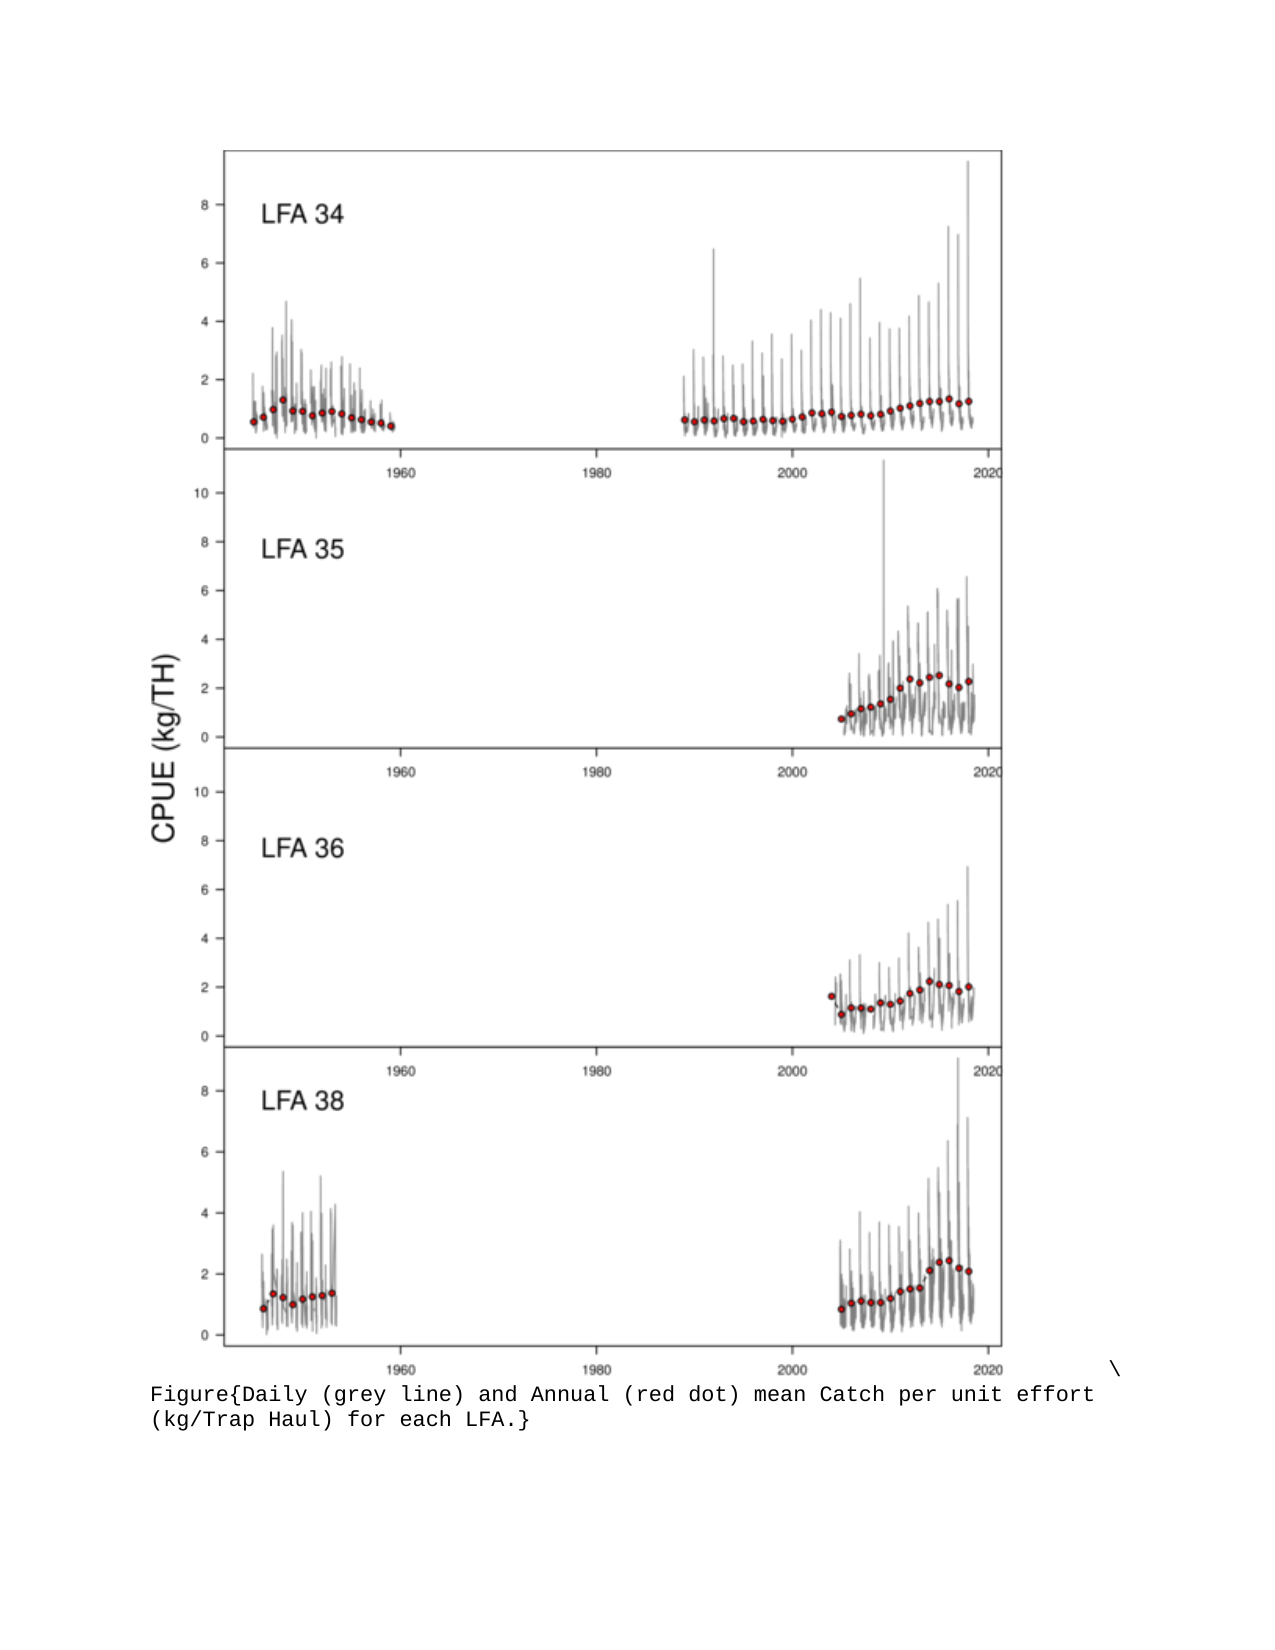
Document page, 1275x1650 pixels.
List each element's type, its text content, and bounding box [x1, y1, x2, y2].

picture [150, 150, 1004, 1377]
